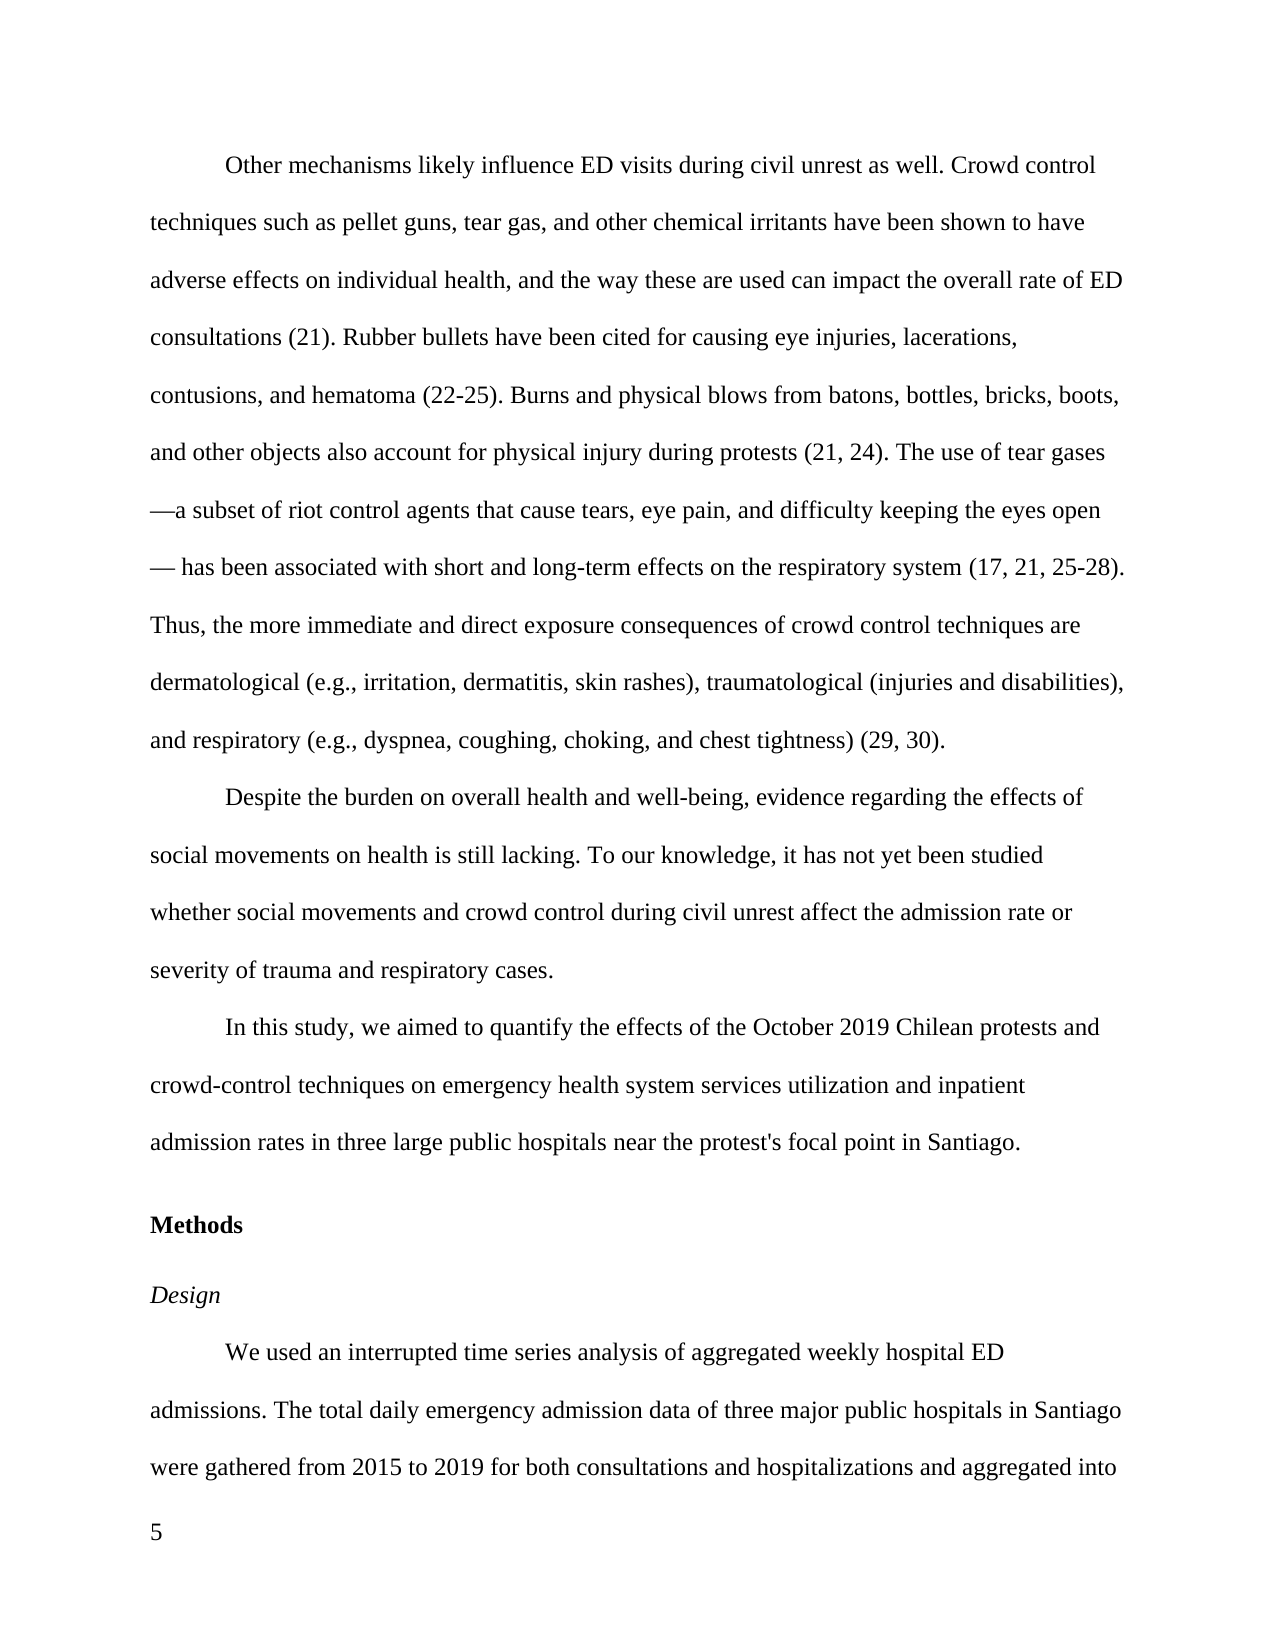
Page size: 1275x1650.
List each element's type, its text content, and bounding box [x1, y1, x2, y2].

text Design [150, 1280, 1125, 1309]
text Other mechanisms likely influence ED visits during civil unrest as well. Crowd control techniques such as pellet guns, tear gas, and other chemical irritants have been shown to have adverse effects on individual health, and the way these are used can impact the overall rate of ED consultations (21). Rubber bullets have been cited for causing eye injuries, lacerations, contusions, and hematoma (22-25). Burns and physical blows from batons, bottles, bricks, boots, and other objects also account for physical injury during protests (21, 24). The use of tear gases —a subset of riot control agents that cause tears, eye pain, and difficulty keeping the eyes open— has been associated with short and long-term effects on the respiratory system (17, 21, 25-28). Thus, the more immediate and direct exposure consequences of crowd control techniques are dermatological (e.g., irritation, dermatitis, skin rashes), traumatological (injuries and disabilities), and respiratory (e.g., dyspnea, coughing, choking, and chest tightness) (29, 30). [150, 150, 1125, 754]
text In this study, we aimed to quantify the effects of the October 2019 Chilean protests and crowd-control techniques on emergency health system services utilization and inpatient admission rates in three large public hospitals near the protest's focal point in Santiago. [150, 1012, 1125, 1156]
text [150, 1337, 1125, 1481]
text Despite the burden on overall health and well-being, evidence regarding the effects of social movements on health is still lacking. To our knowledge, it has not yet been studied whether social movements and crowd control during civil unrest affect the admission rate or severity of trauma and respiratory cases. [150, 782, 1125, 984]
subtitle Methods [150, 1210, 1125, 1239]
